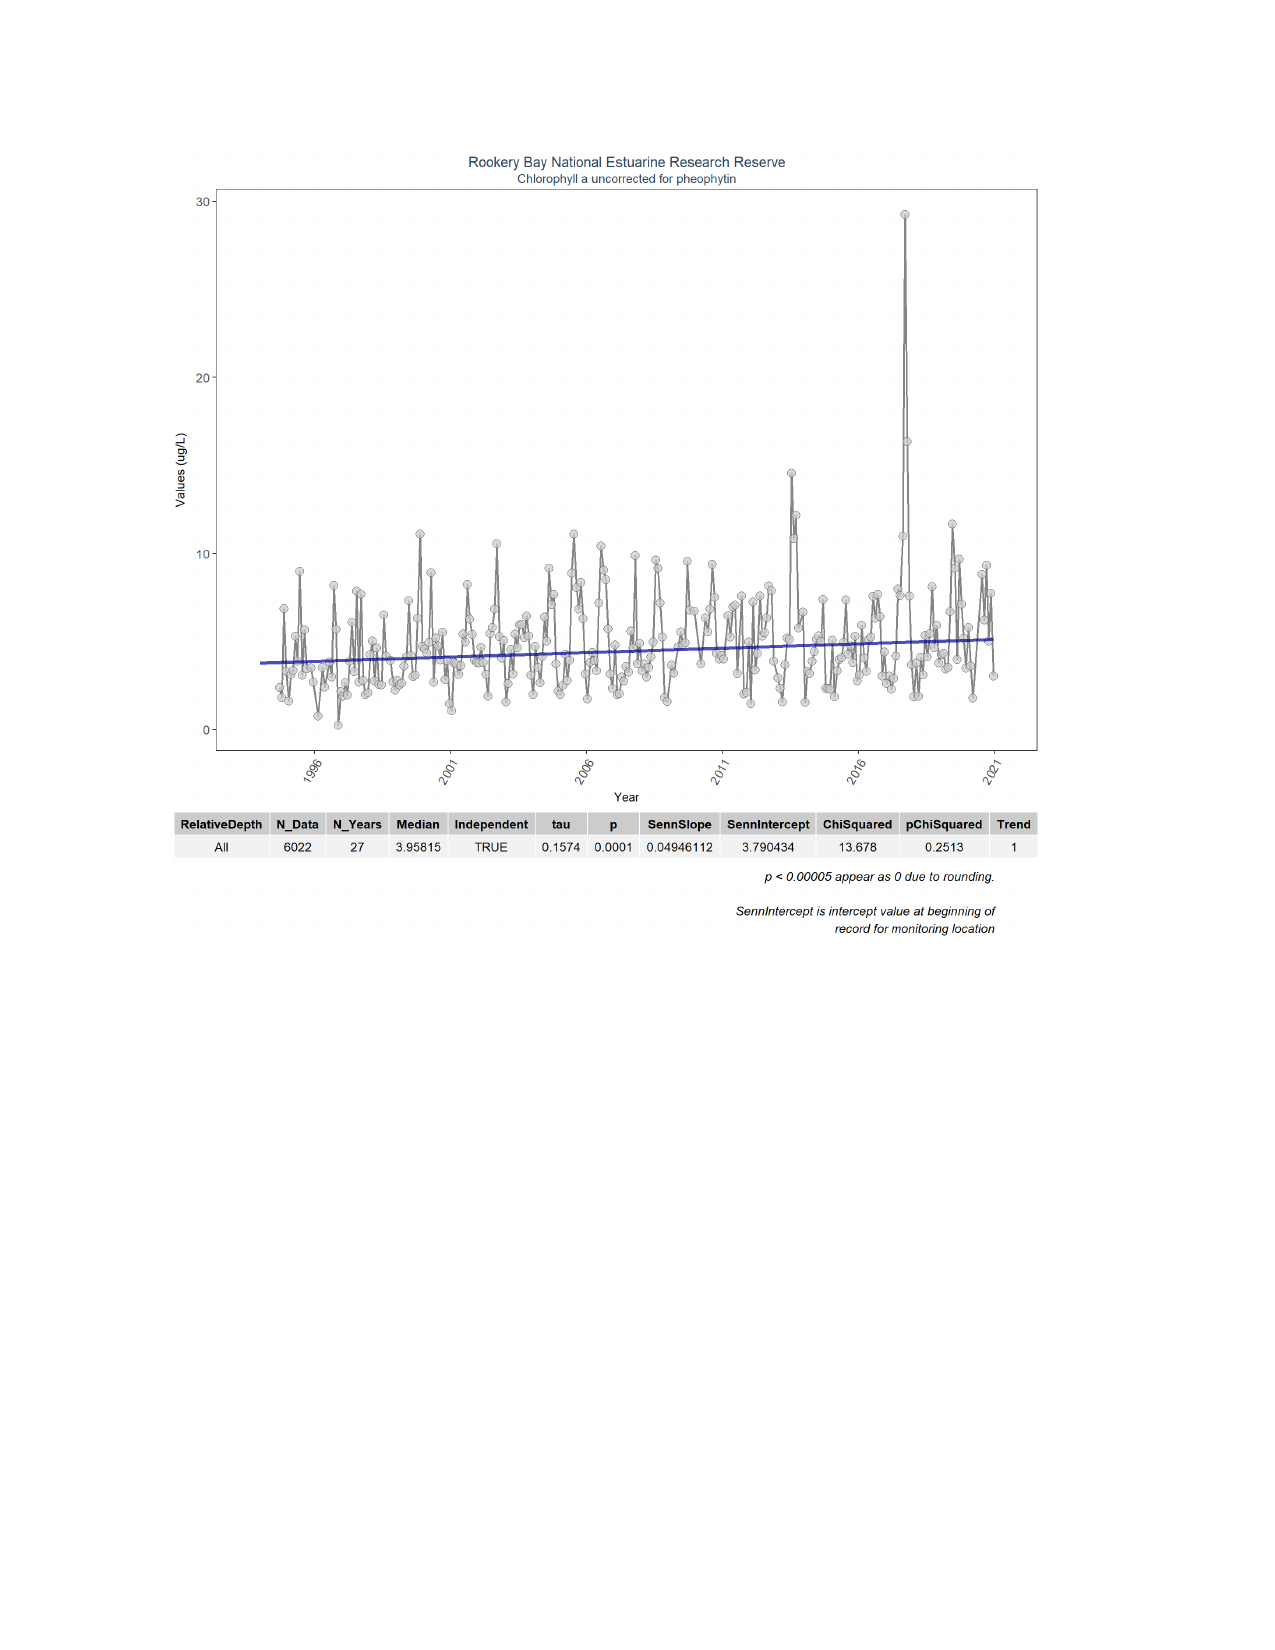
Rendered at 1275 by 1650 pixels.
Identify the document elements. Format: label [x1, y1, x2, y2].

picture [168, 150, 1044, 938]
